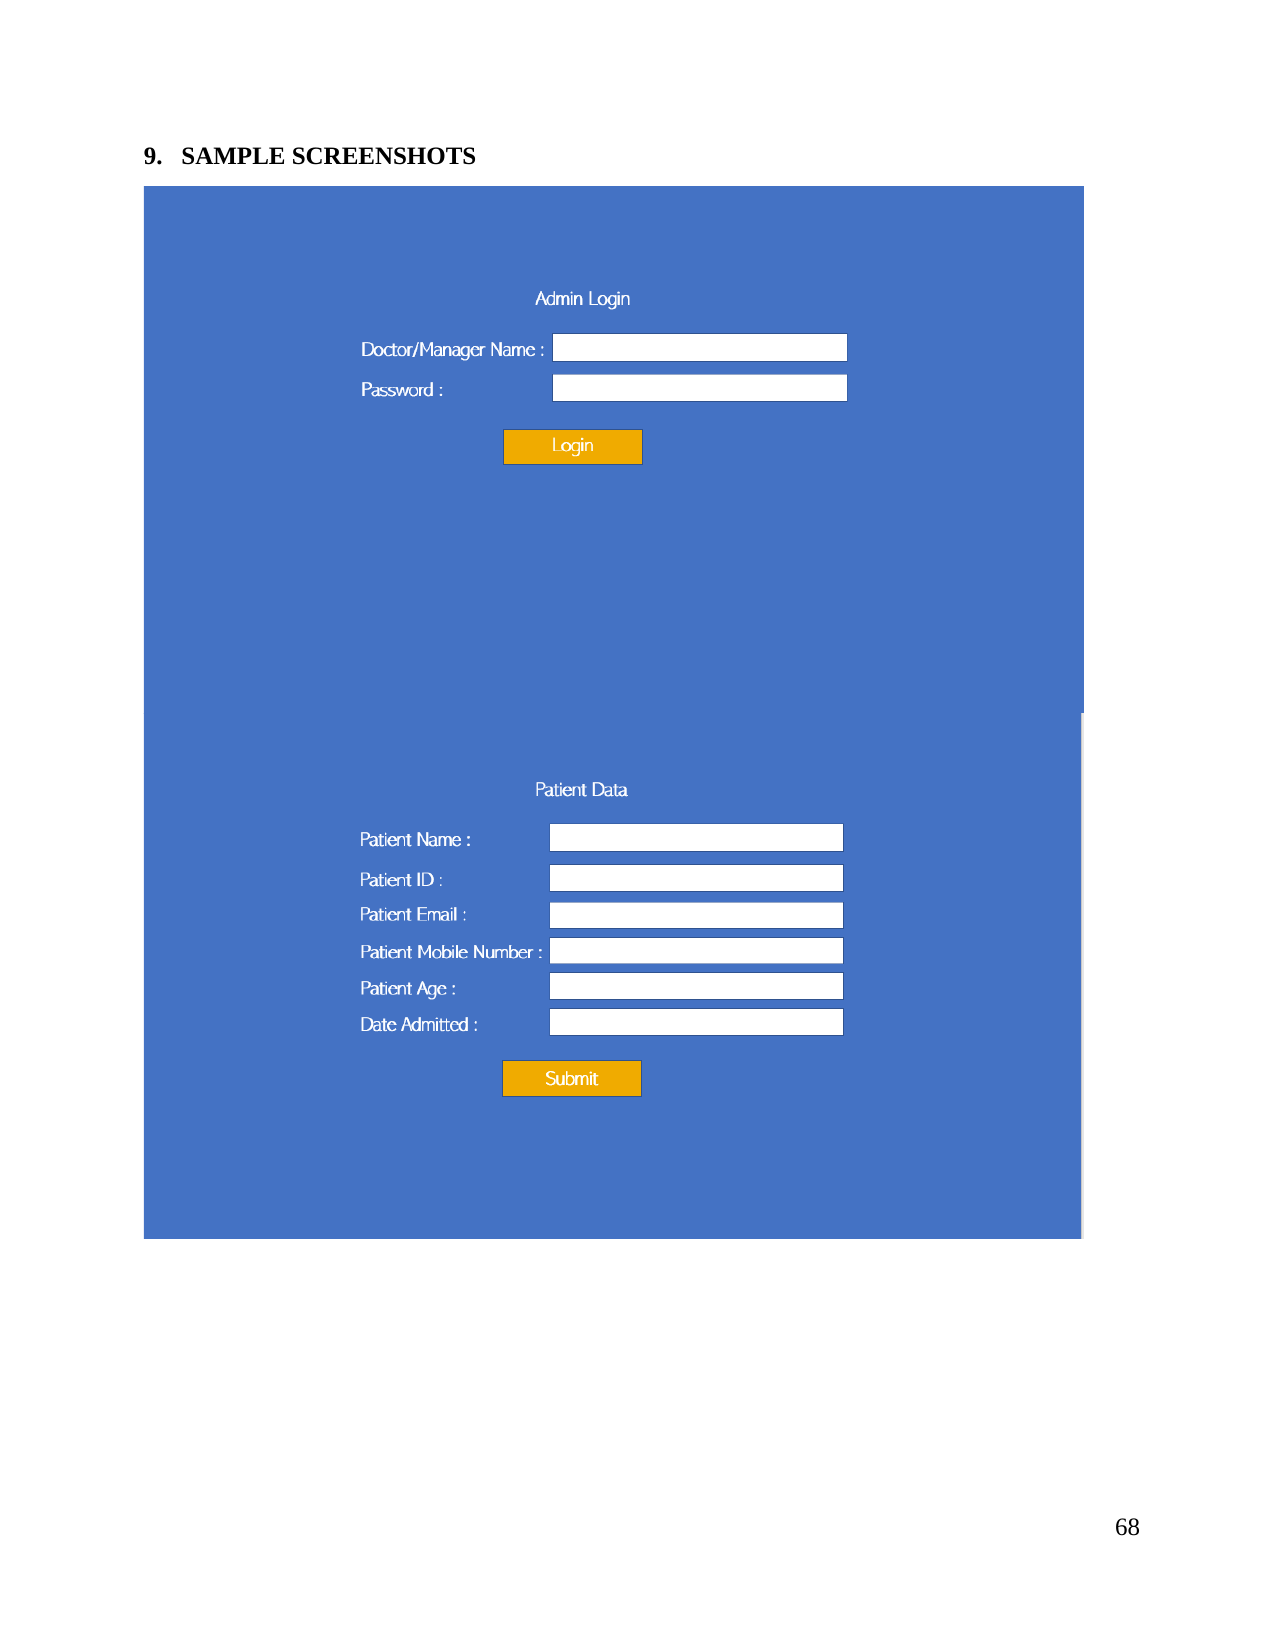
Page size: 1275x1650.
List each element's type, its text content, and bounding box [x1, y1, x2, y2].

list SAMPLE SCREENSHOTS [144, 141, 1139, 170]
picture [143, 186, 1084, 1239]
